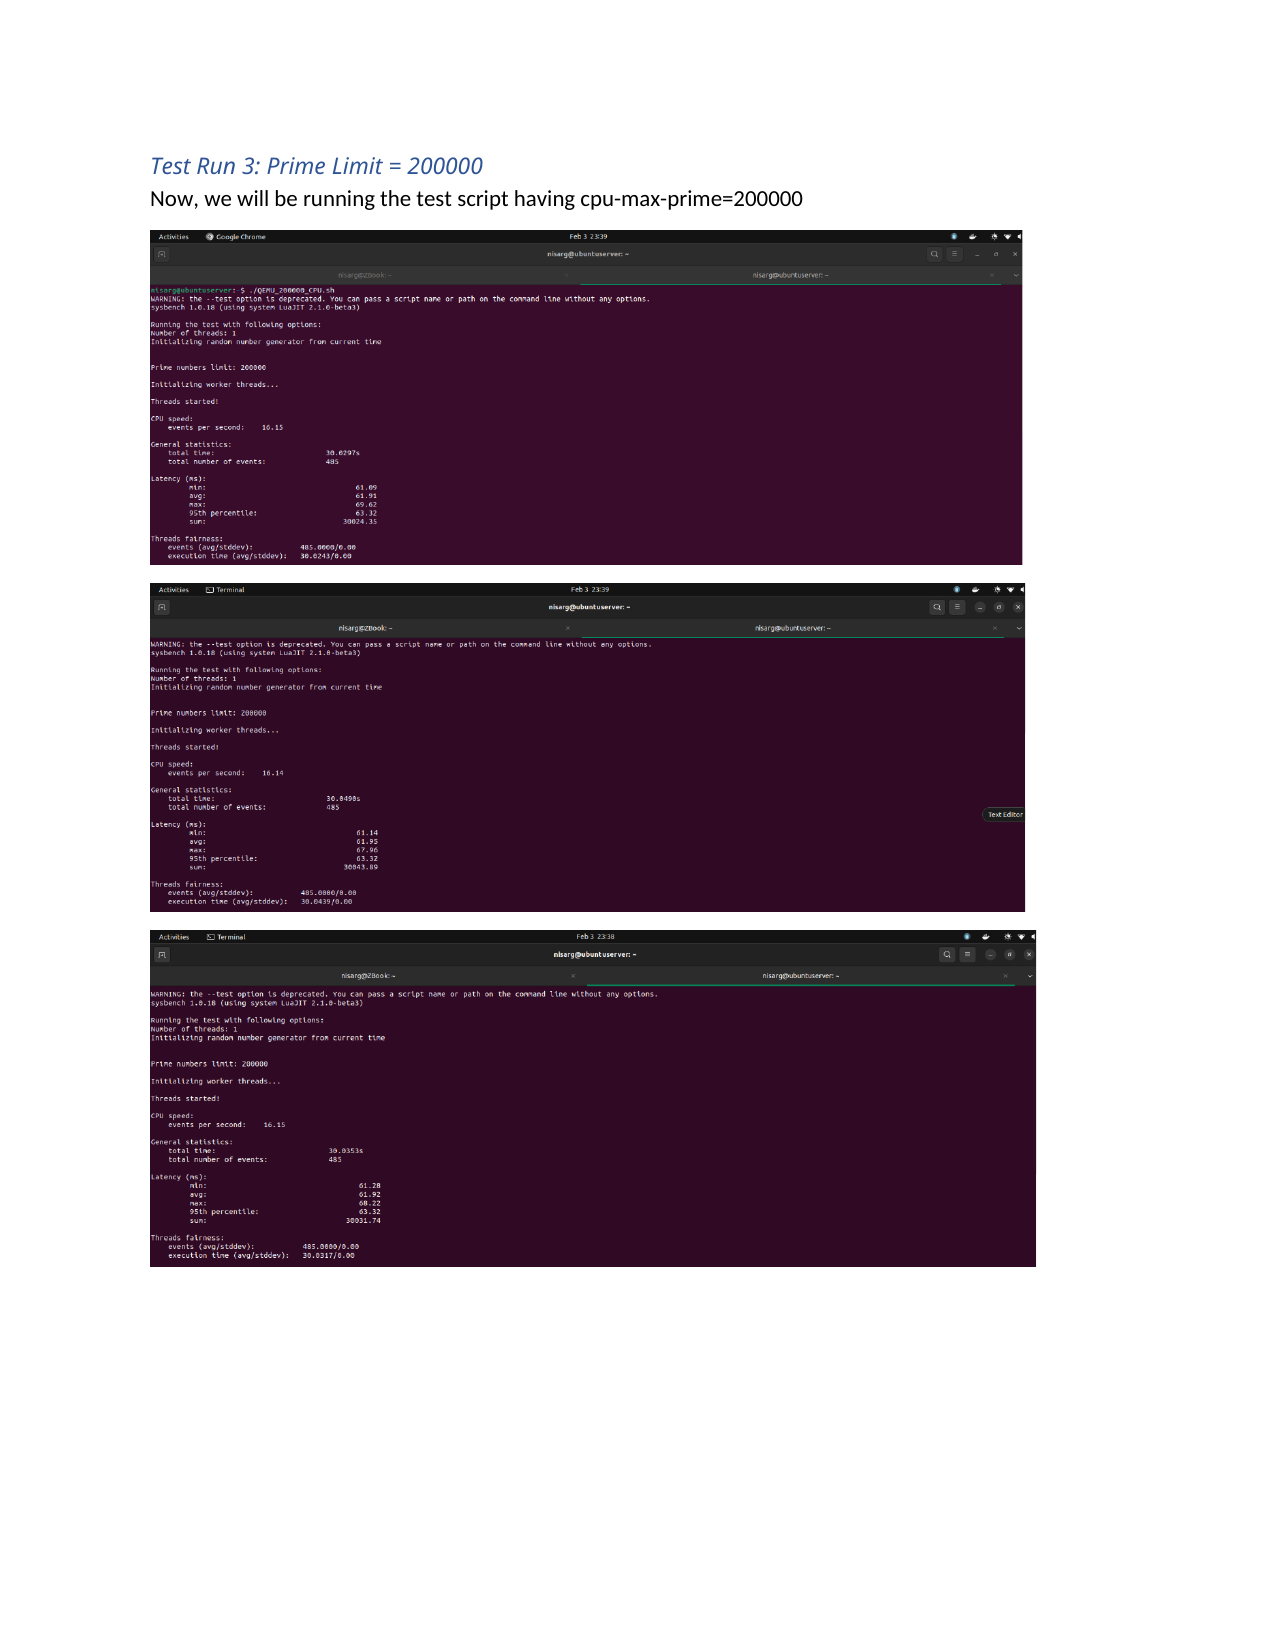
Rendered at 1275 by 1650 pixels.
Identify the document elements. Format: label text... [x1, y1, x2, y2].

picture [150, 230, 1023, 565]
picture [150, 583, 1025, 912]
subtitle Test Run 3: Prime Limit = 200000 [150, 150, 1125, 181]
picture [150, 930, 1037, 1267]
text Now, we will be running the test script having cpu-max-prime=200000 [150, 184, 1125, 212]
